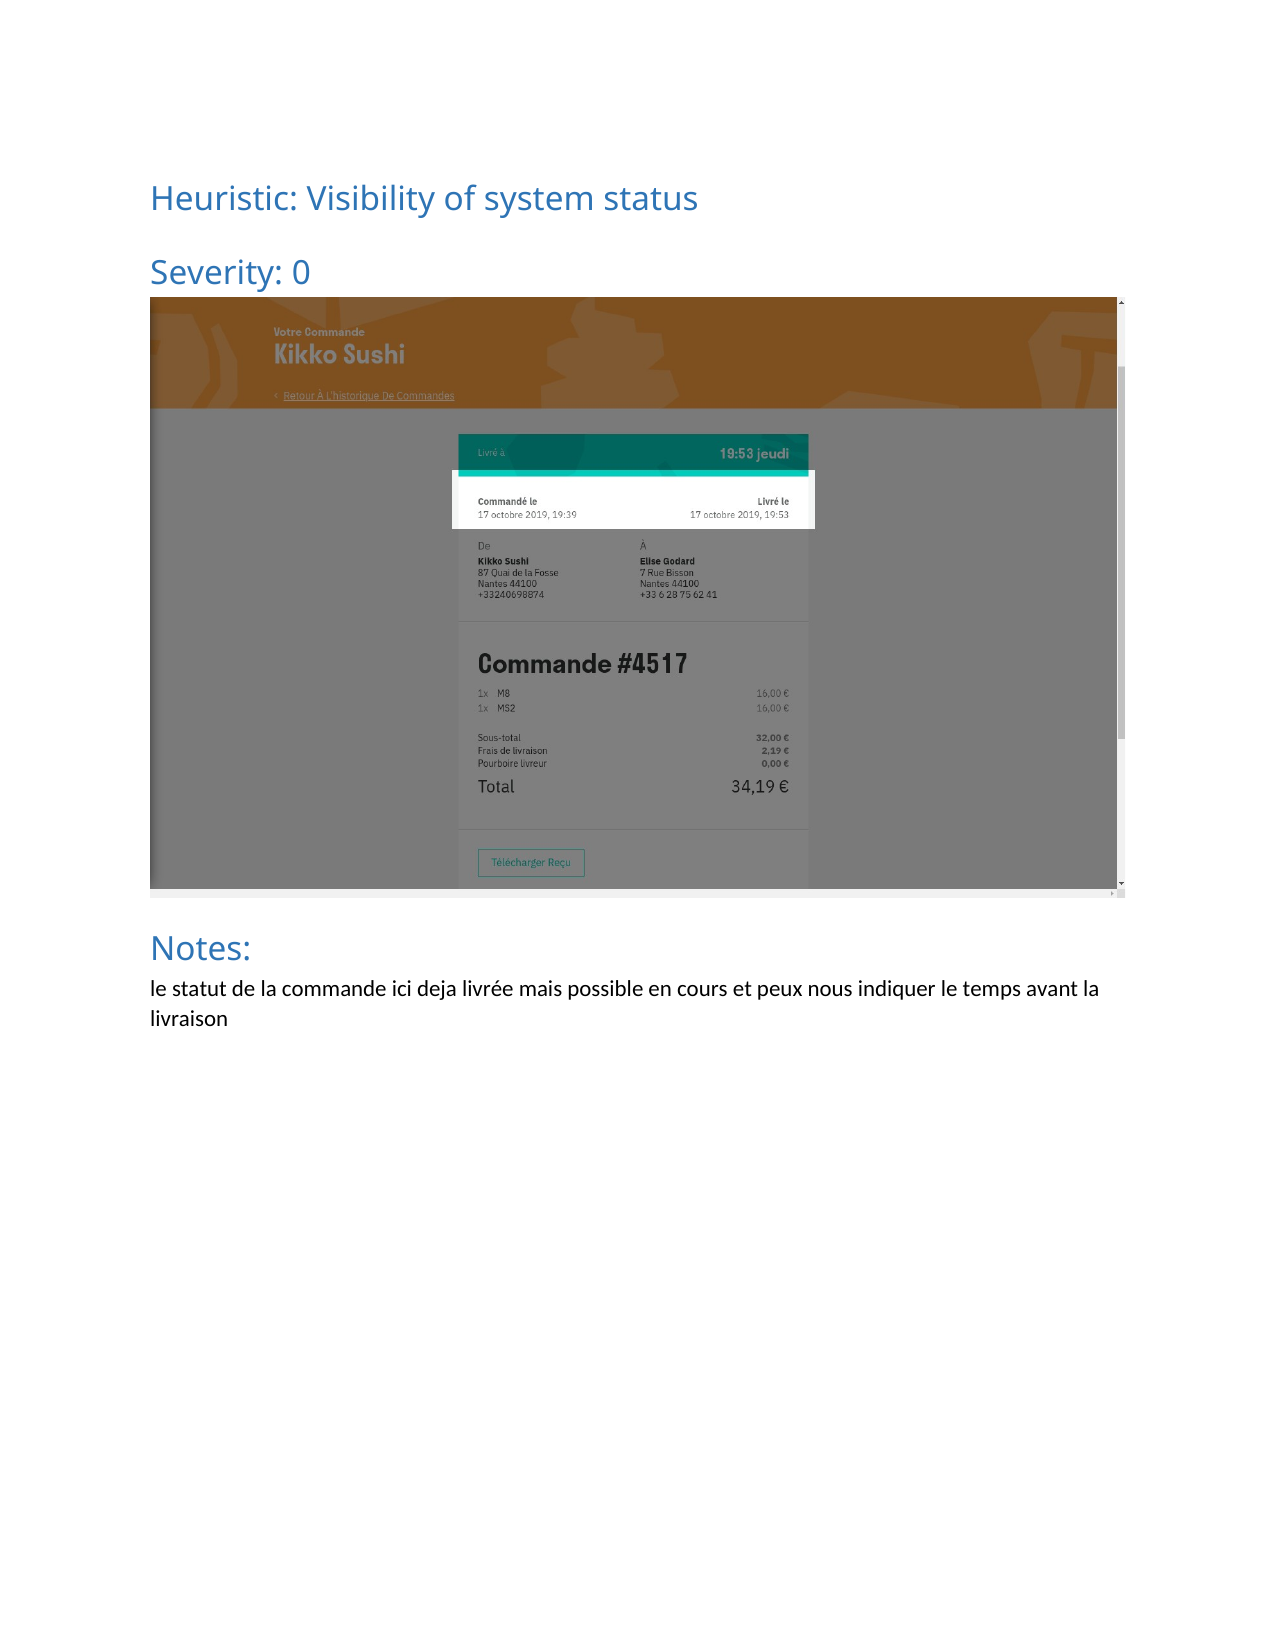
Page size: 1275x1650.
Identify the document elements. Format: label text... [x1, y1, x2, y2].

subtitle Notes: [150, 925, 1125, 970]
subtitle Heuristic: Visibility of system status [150, 175, 1125, 220]
picture [150, 297, 1125, 898]
subtitle Severity: 0 [150, 249, 1125, 294]
text le statut de la commande ici deja livrée mais possible en cours et peux nous indiquer le temps avant la livraison [150, 974, 1125, 1032]
